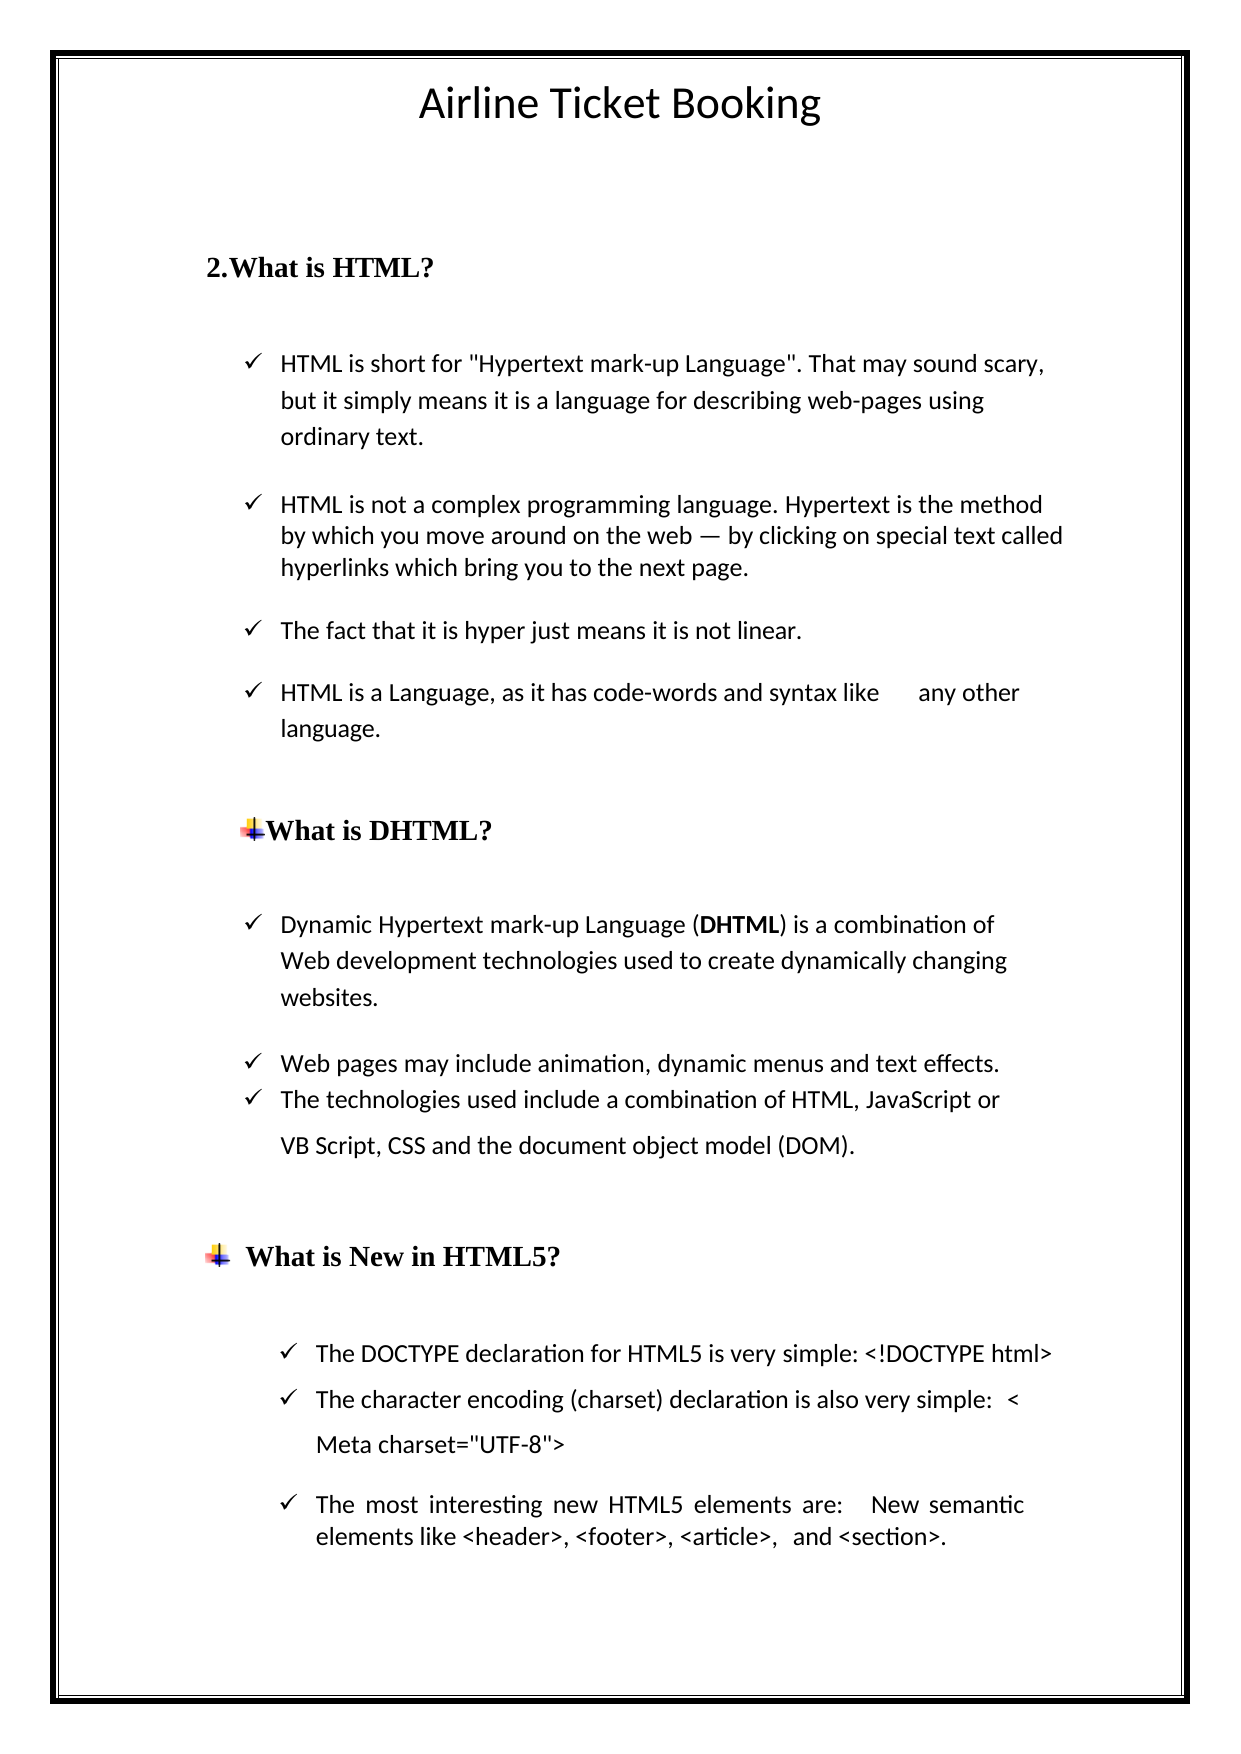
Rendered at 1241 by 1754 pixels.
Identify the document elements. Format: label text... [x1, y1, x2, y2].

list The technologies used include a combination of HTML, JavaScript or VB Script, CSS and the document object model (DOM). [243, 1083, 1031, 1161]
list Dynamic Hypertext mark-up Language (DHTML) is a combination of Web development technologies used to create dynamically changing websites. [243, 908, 1041, 1013]
subtitle What is DHTML? [240, 813, 1165, 847]
list HTML is short for "Hypertext mark-up Language". That may sound scary, but it simply means it is a language for describing web-pages using ordinary text. [243, 347, 1069, 452]
picture [240, 817, 265, 841]
list HTML is a Language, as it has code-words and syntax like any other language. [243, 676, 1062, 744]
picture [205, 1243, 231, 1267]
list Web pages may include animation, dynamic menus and text effects. [243, 1047, 1165, 1079]
list The most interesting new HTML5 elements are: New semantic elements like <header>, <footer>, <article>, and <section>. [278, 1488, 1072, 1552]
subtitle What is New in HTML5? [205, 1239, 1165, 1273]
list The fact that it is hyper just means it is not linear. [243, 614, 1165, 646]
list The character encoding (charset) declaration is also very simple: < Meta charset="UTF-8"> [278, 1383, 1072, 1460]
list The DOCTYPE declaration for HTML5 is very simple: <!DOCTYPE html> [278, 1337, 1071, 1368]
subtitle What is HTML? [206, 250, 1165, 283]
list HTML is not a complex programming language. Hypertext is the method by which you move around on the web — by clicking on special text called hyperlinks which bring you to the next page. [243, 488, 1065, 583]
